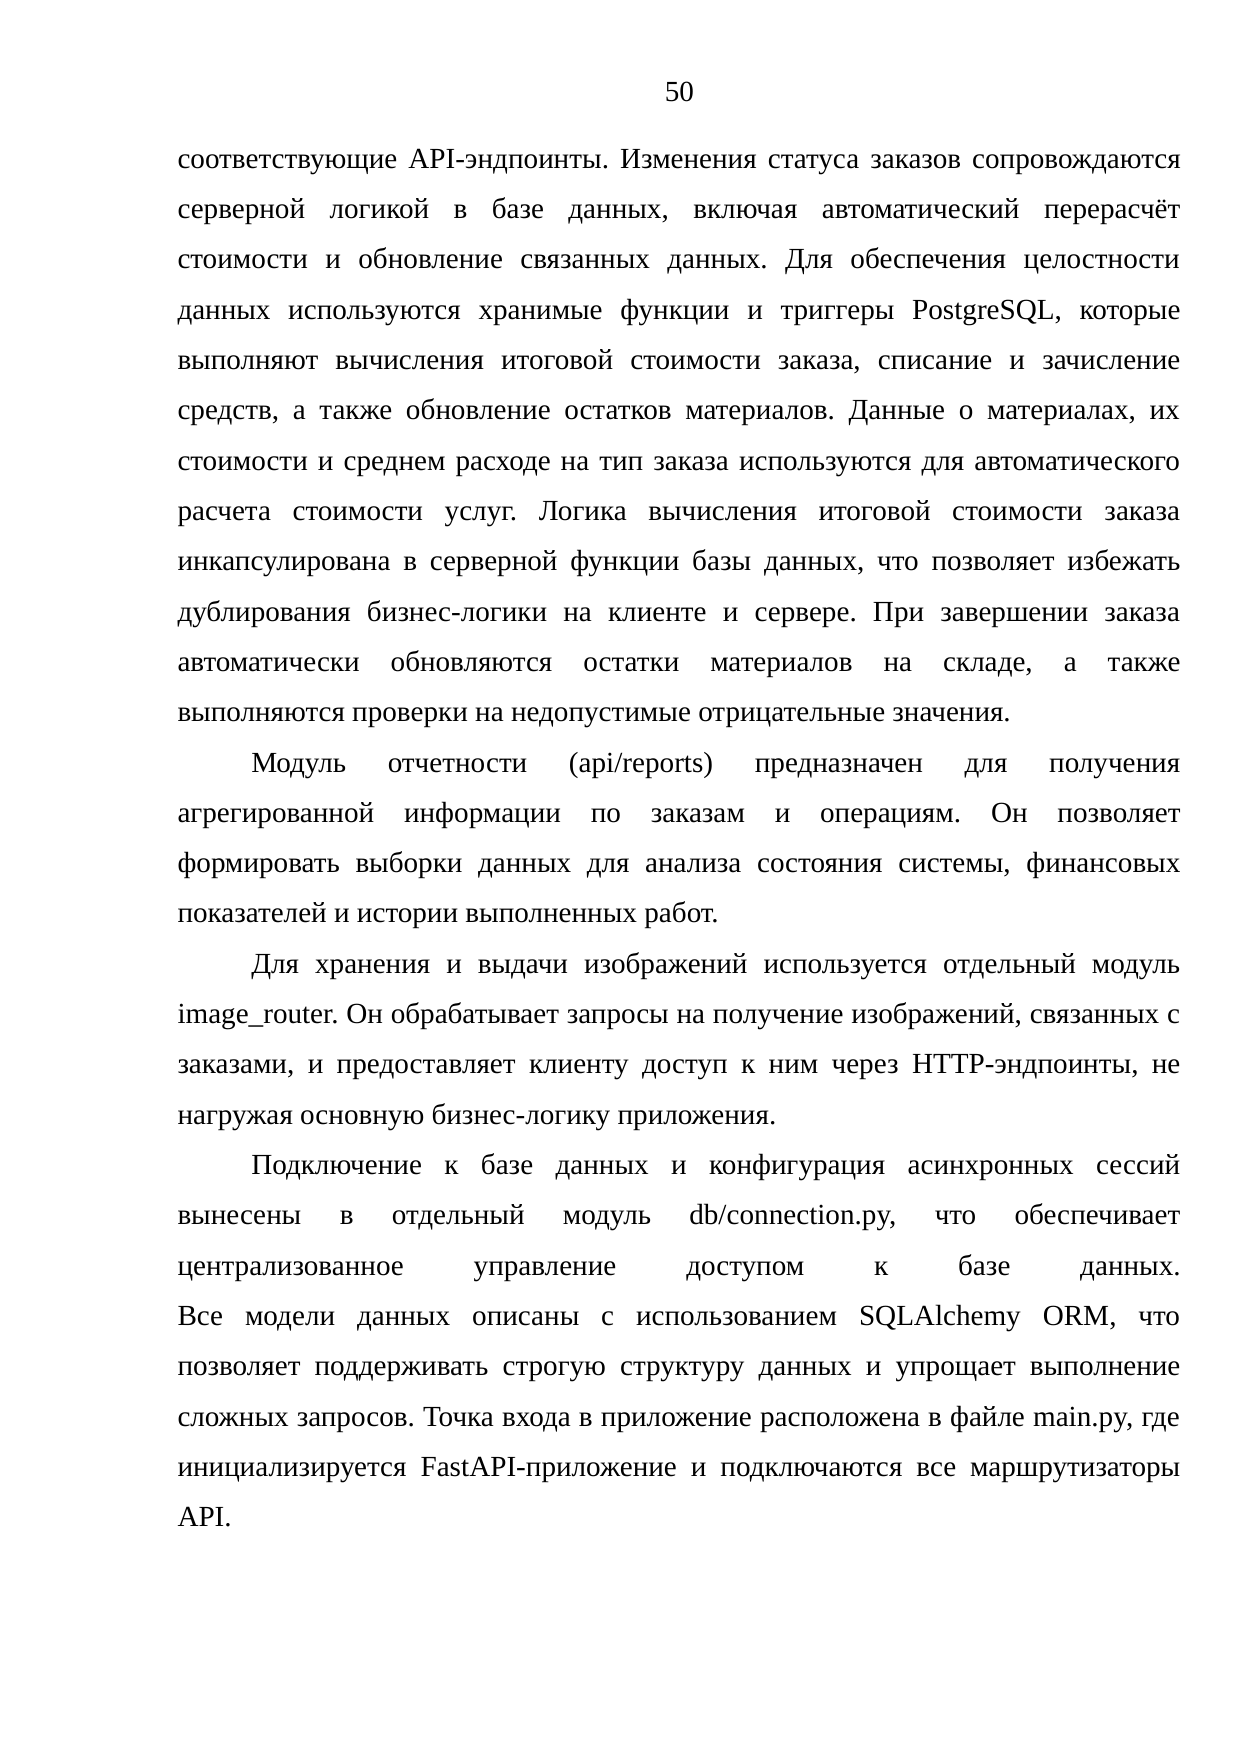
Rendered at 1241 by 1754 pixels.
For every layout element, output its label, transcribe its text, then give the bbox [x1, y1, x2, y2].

text Подключение к базе данных и конфигурация асинхронных сессий вынесены в отдельный модуль db/connection.py, что обеспечивает централизованное управление доступом к базе данных. Все модели данных описаны с использованием SQLAlchemy ORM, что позволяет поддерживать строгую структуру данных и упрощает выполнение сложных запросов. Точка входа в приложение расположена в файле main.py, где инициализируется FastAPI-приложение и подключаются все маршрутизаторы API. [177, 1147, 1181, 1533]
text Для хранения и выдачи изображений используется отдельный модуль image_router. Он обрабатывает запросы на получение изображений, связанных с заказами, и предоставляет клиенту доступ к ним через HTTP-эндпоинты, не нагружая основную бизнес-логику приложения. [177, 946, 1181, 1130]
text Модуль отчетности (api/reports) предназначен для получения агрегированной информации по заказам и операциям. Он позволяет формировать выборки данных для анализа состояния системы, финансовых показателей и истории выполненных работ. [177, 745, 1181, 929]
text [177, 141, 1181, 728]
